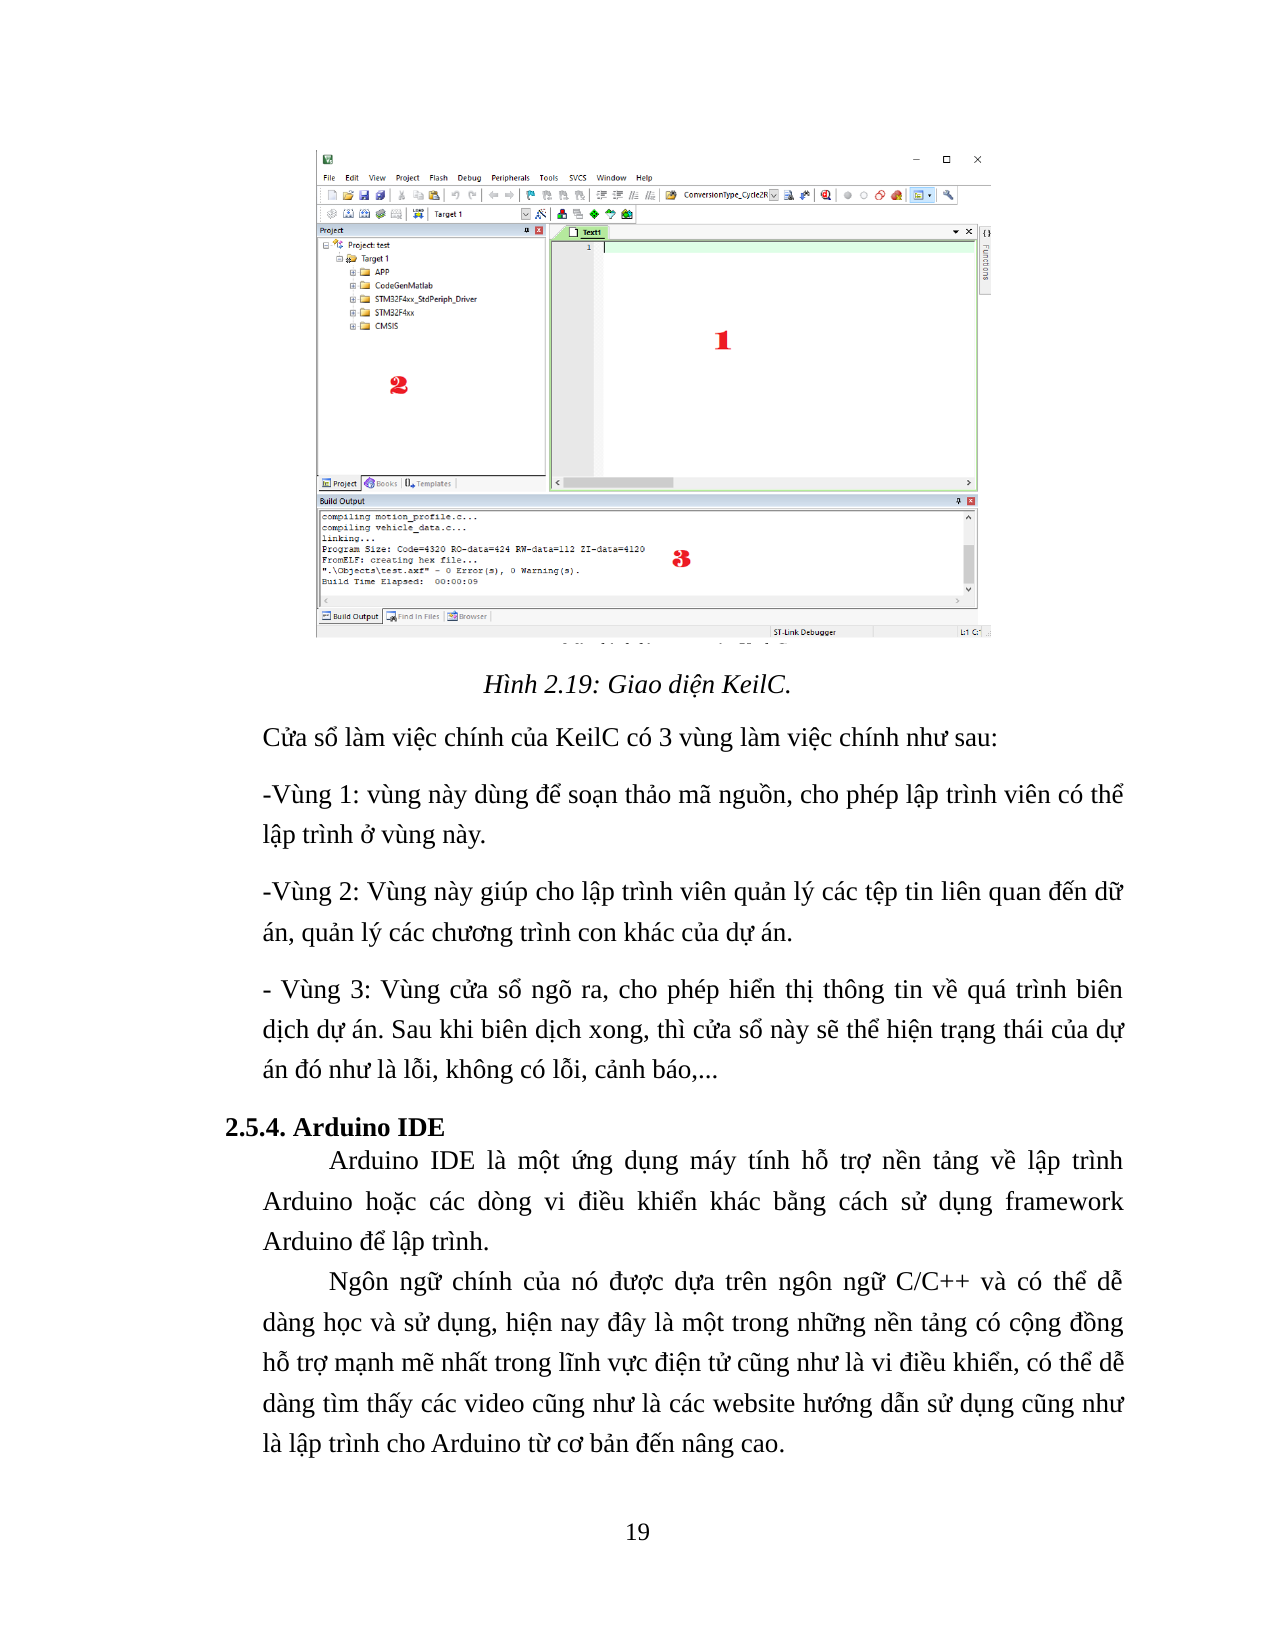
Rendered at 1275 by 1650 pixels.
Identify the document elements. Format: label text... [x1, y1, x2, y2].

text Hình 2.19: Giao diện KeilC. [150, 669, 1125, 700]
text Cửa sổ làm việc chính của KeilC có 3 vùng làm việc chính như sau: [187, 721, 1125, 752]
text - Vùng 3: Vùng cửa sổ ngõ ra, cho phép hiển thị thông tin về quá trình biên dịch dự án. Sau khi biên dịch xong, thì cửa sổ này sẽ thể hiện trạng thái của dự án đó như là lỗi, không có lỗi, cảnh báo,... [187, 973, 1125, 1085]
list Ngôn ngữ chính của nó được dựa trên ngôn ngữ C/C++ và có thể dễ dàng học và sử dụng, hiện nay đây là một trong những nền tảng có cộng đồng hỗ trợ mạnh mẽ nhất trong lĩnh vực điện tử cũng như là vi điều khiển, có thể dễ dàng tìm thấy các video cũng như là các website hướng dẫn sử dụng cũng như là lập trình cho Arduino từ cơ bản đến nâng cao. [262, 1265, 1125, 1458]
text -Vùng 2: Vùng này giúp cho lập trình viên quản lý các tệp tin liên quan đến dữ án, quản lý các chương trình con khác của dự án. [187, 875, 1125, 947]
picture [316, 150, 997, 644]
text -Vùng 1: vùng này dùng để soạn thảo mã nguồn, cho phép lập trình viên có thể lập trình ở vùng này. [187, 778, 1125, 849]
list Arduino IDE [225, 1111, 1125, 1142]
list Arduino IDE là một ứng dụng máy tính hỗ trợ nền tảng về lập trình Arduino hoặc các dòng vi điều khiển khác bằng cách sử dụng framework Arduino để lập trình. [262, 1144, 1125, 1256]
